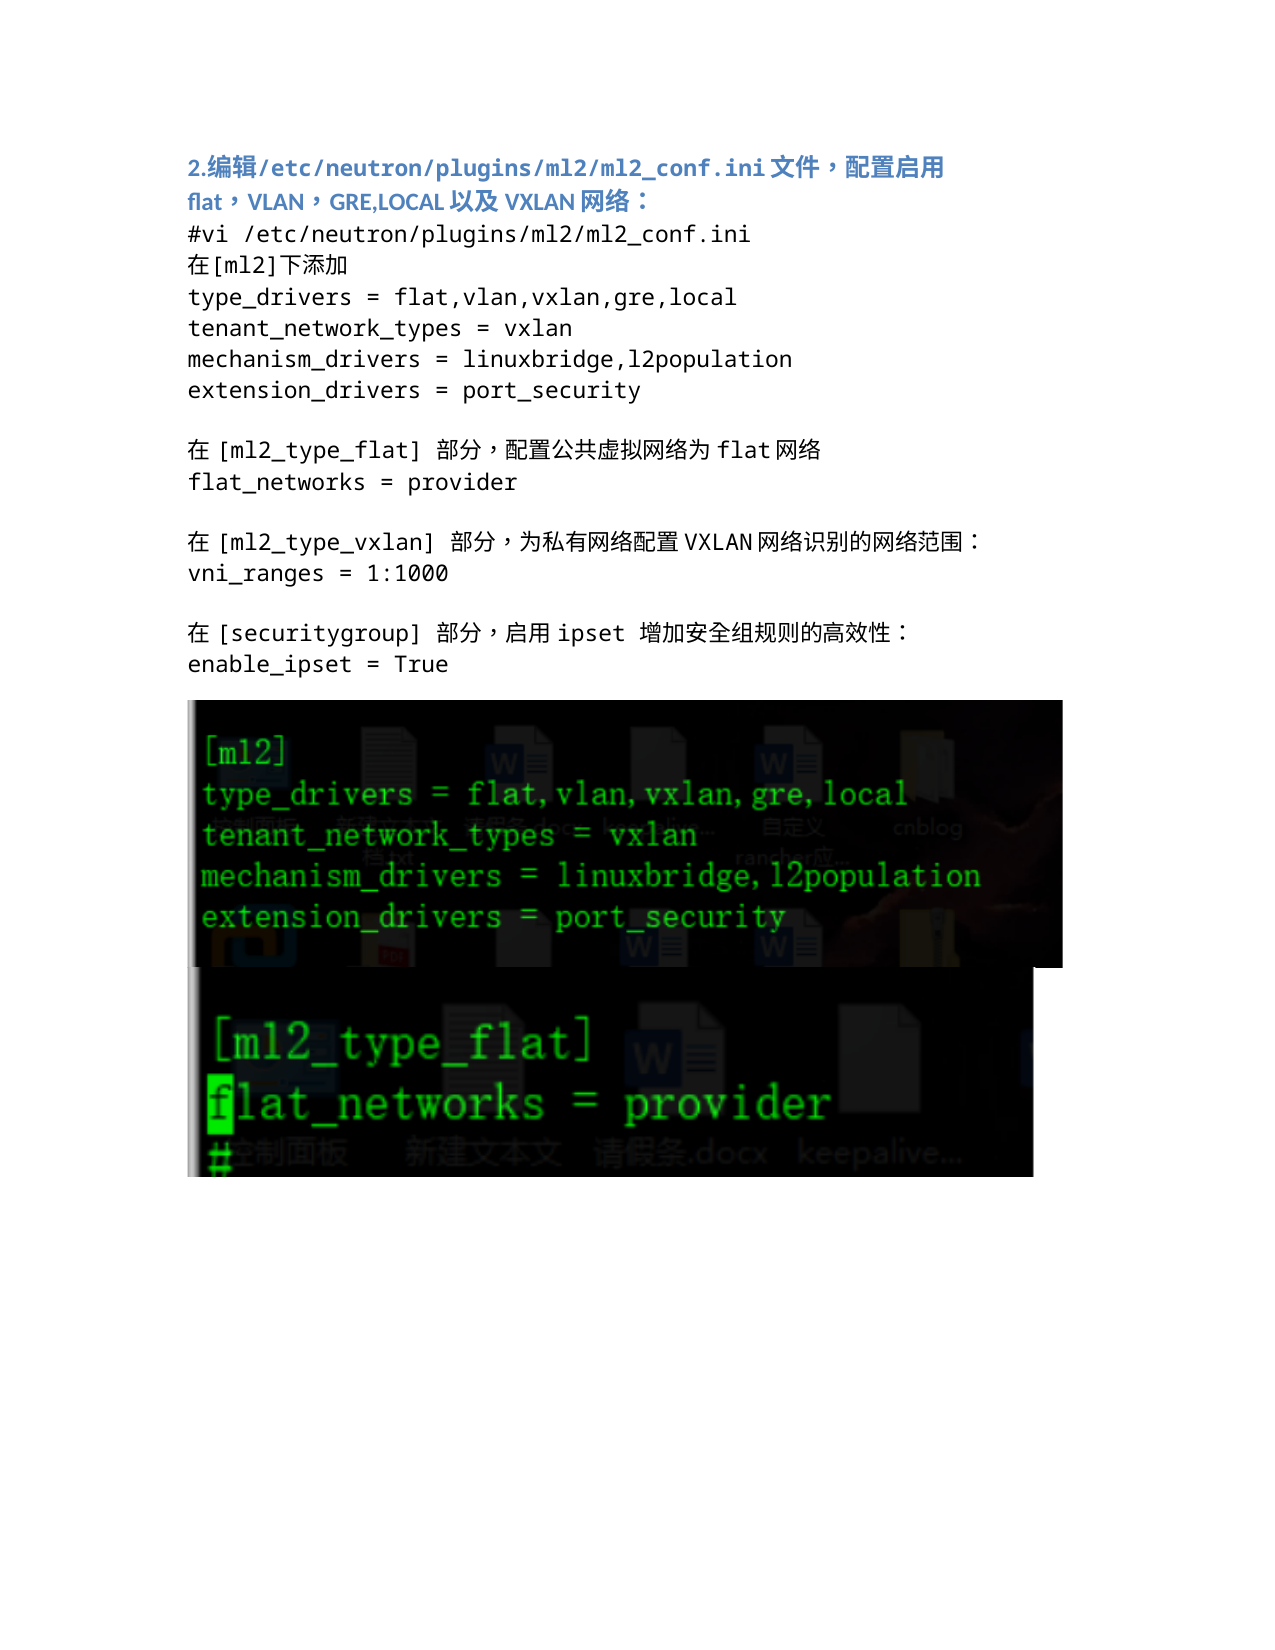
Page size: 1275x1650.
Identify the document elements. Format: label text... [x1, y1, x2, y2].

text #vi /etc/neutron/plugins/ml2/ml2_conf.ini 在[ml2]下添加 type_drivers = flat,vlan,vxlan,gre,local tenant_network_types = vxlan mechanism_drivers = linuxbridge,l2population extension_drivers = port_security 在 [ml2_type_flat] 部分，配置公共虚拟网络为flat网络 flat_networks = provider 在 [ml2_type_vxlan] 部分，为私有网络配置VXLAN网络识别的网络范围： vni_ranges = 1:1000 在 [securitygroup] 部分，启用 ipset 增加安全组规则的高效性： enable_ipset = True [187, 218, 1087, 679]
picture [187, 700, 1063, 1177]
text 2.编辑/etc/neutron/plugins/ml2/ml2_conf.ini文件，配置启用flat，VLAN，GRE,LOCAL以及VXLAN网络： [187, 150, 1087, 218]
